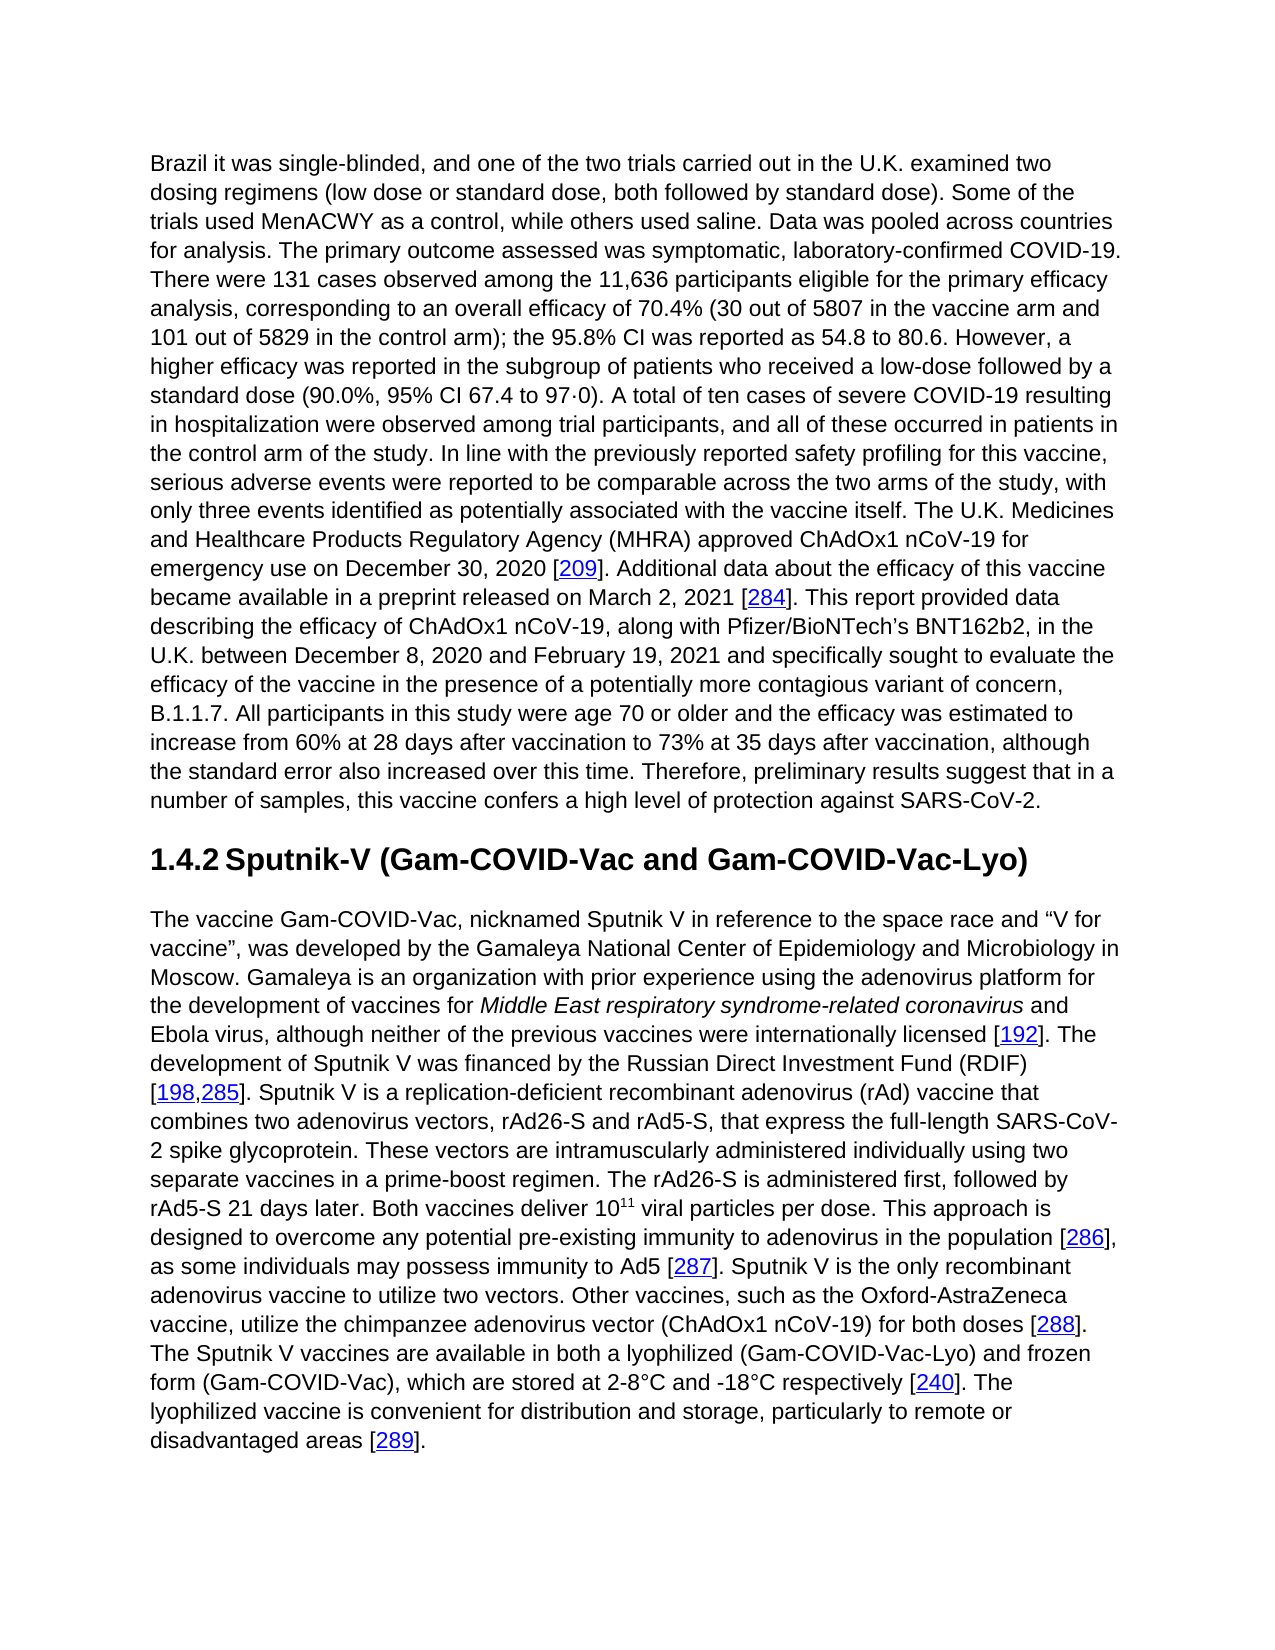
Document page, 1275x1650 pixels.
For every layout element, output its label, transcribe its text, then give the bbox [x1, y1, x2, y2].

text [150, 150, 1125, 813]
subtitle 1.4.2 Sputnik-V (Gam-COVID-Vac and Gam-COVID-Vac-Lyo) [150, 841, 1125, 877]
text The vaccine Gam-COVID-Vac, nicknamed Sputnik V in reference to the space race and “V for vaccine”, was developed by the Gamaleya National Center of Epidemiology and Microbiology in Moscow. Gamaleya is an organization with prior experience using the adenovirus platform for the development of vaccines for Middle East respiratory syndrome-related coronavirus and Ebola virus, although neither of the previous vaccines were internationally licensed [192]. The development of Sputnik V was financed by the Russian Direct Investment Fund (RDIF) [198,285]. Sputnik V is a replication-deficient recombinant adenovirus (rAd) vaccine that combines two adenovirus vectors, rAd26-S and rAd5-S, that express the full-length SARS-CoV-2 spike glycoprotein. These vectors are intramuscularly administered individually using two separate vaccines in a prime-boost regimen. The rAd26-S is administered first, followed by rAd5-S 21 days later. Both vaccines deliver 1011 viral particles per dose. This approach is designed to overcome any potential pre-existing immunity to adenovirus in the population [286], as some individuals may possess immunity to Ad5 [287]. Sputnik V is the only recombinant adenovirus vaccine to utilize two vectors. Other vaccines, such as the Oxford-AstraZeneca vaccine, utilize the chimpanzee adenovirus vector (ChAdOx1 nCoV-19) for both doses [288]. The Sputnik V vaccines are available in both a lyophilized (Gam-COVID-Vac-Lyo) and frozen form (Gam-COVID-Vac), which are stored at 2-8°C and -18°C respectively [240]. The lyophilized vaccine is convenient for distribution and storage, particularly to remote or disadvantaged areas [289]. [150, 906, 1125, 1453]
